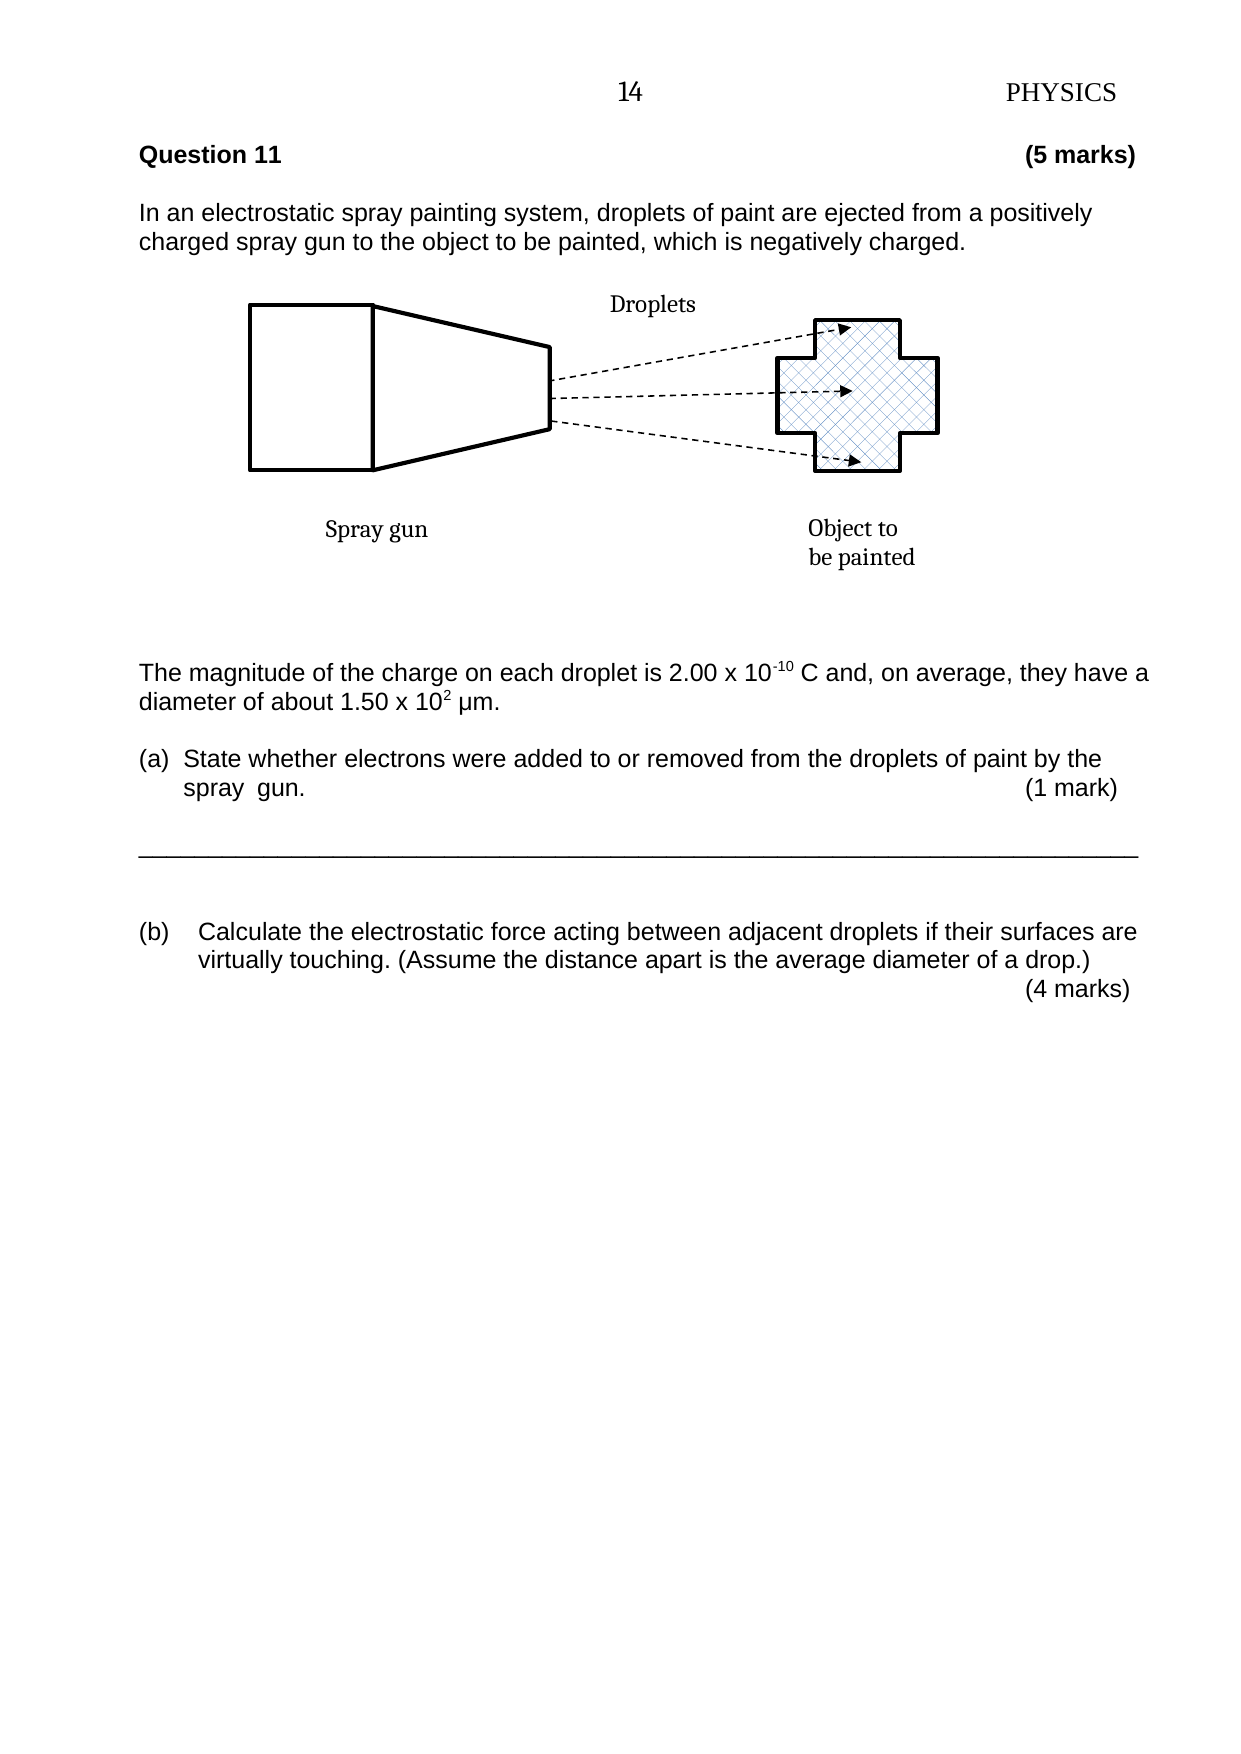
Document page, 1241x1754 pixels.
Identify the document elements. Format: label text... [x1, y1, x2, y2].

text ________________________________________________________________________ [139, 830, 1167, 859]
text (b) Calculate the electrostatic force acting between adjacent droplets if their surfaces are virtually touching. (Assume the distance apart is the average diameter of a drop.) [139, 917, 1167, 974]
text In an electrostatic spray painting system, droplets of paint are ejected from a positively charged spray gun to the object to be painted, which is negatively charged. [139, 198, 1167, 255]
text (a) State whether electrons were added to or removed from the droplets of paint by the spray gun. (1 mark) [139, 744, 1167, 802]
text Question 11 (5 marks) [139, 140, 1167, 169]
text (4 marks) [966, 974, 1167, 1003]
text The magnitude of the charge on each droplet is 2.00 x 10-10 C and, on average, they have a diameter of about 1.50 x 102 μm. [139, 658, 1167, 715]
